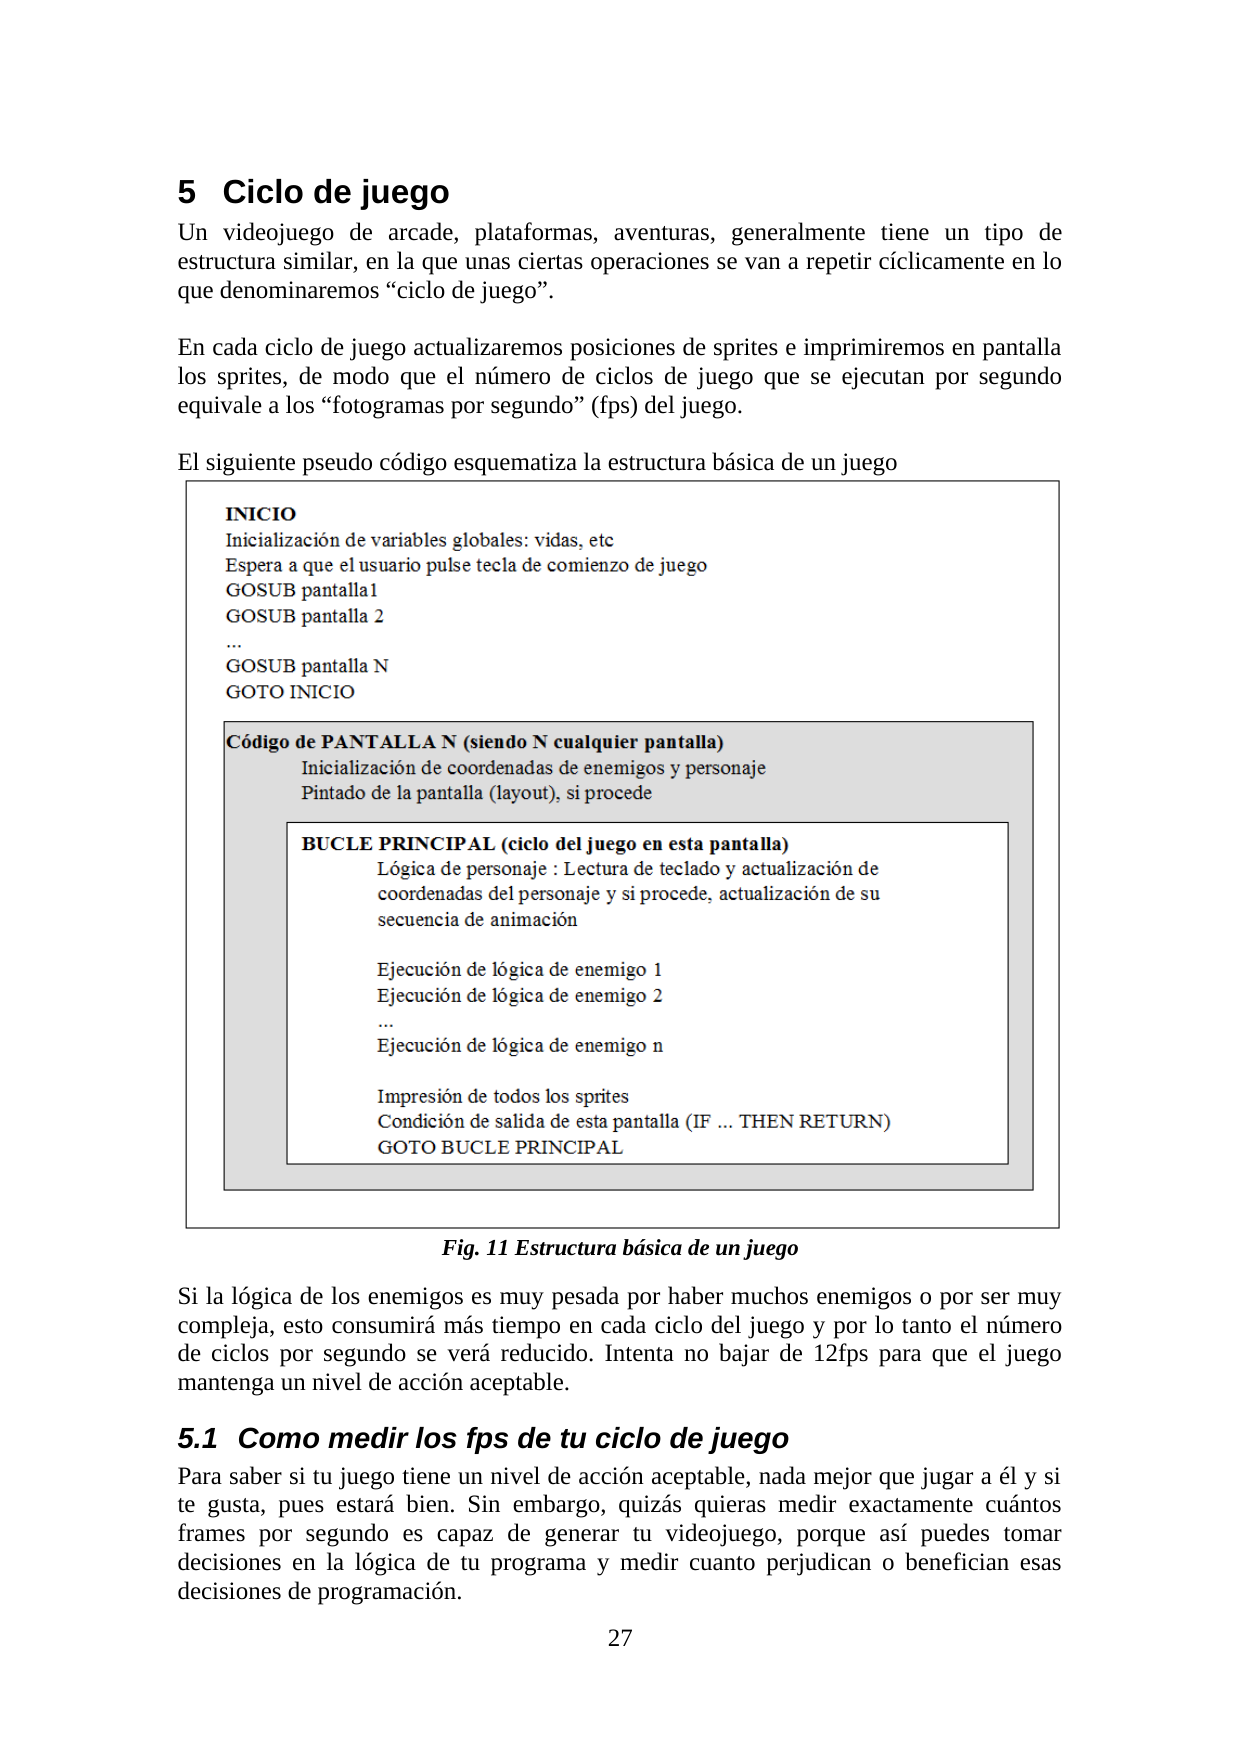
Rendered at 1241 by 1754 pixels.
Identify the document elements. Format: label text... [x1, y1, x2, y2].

subtitle Como medir los fps de tu ciclo de juego [177, 1421, 1063, 1454]
text Un videojuego de arcade, plataformas, aventuras, generalmente tiene un tipo de estructura similar, en la que unas ciertas operaciones se van a repetir cíclicamente en lo que denominaremos “ciclo de juego”. [177, 217, 1063, 303]
text Si la lógica de los enemigos es muy pesada por haber muchos enemigos o por ser muy compleja, esto consumirá más tiempo en cada ciclo del juego y por lo tanto el número de ciclos por segundo se verá reducido. Intenta no bajar de 12fps para que el juego mantenga un nivel de acción aceptable. [177, 1281, 1063, 1396]
text El siguiente pseudo código esquematiza la estructura básica de un juego [177, 447, 1063, 476]
text Para saber si tu juego tiene un nivel de acción aceptable, nada mejor que jugar a él y si te gusta, pues estará bien. Sin embargo, quizás quieras medir exactamente cuántos frames por segundo es capaz de generar tu videojuego, porque así puedes tomar decisiones en la lógica de tu programa y medir cuanto perjudican o benefician esas decisiones de programación. [177, 1461, 1063, 1604]
subtitle Ciclo de juego [177, 173, 1063, 211]
text En cada ciclo de juego actualizaremos posiciones de sprites e imprimiremos en pantalla los sprites, de modo que el número de ciclos de juego que se ejecutan por segundo equivale a los “fotogramas por segundo” (fps) del juego. [177, 332, 1063, 418]
picture [177, 476, 1064, 1234]
